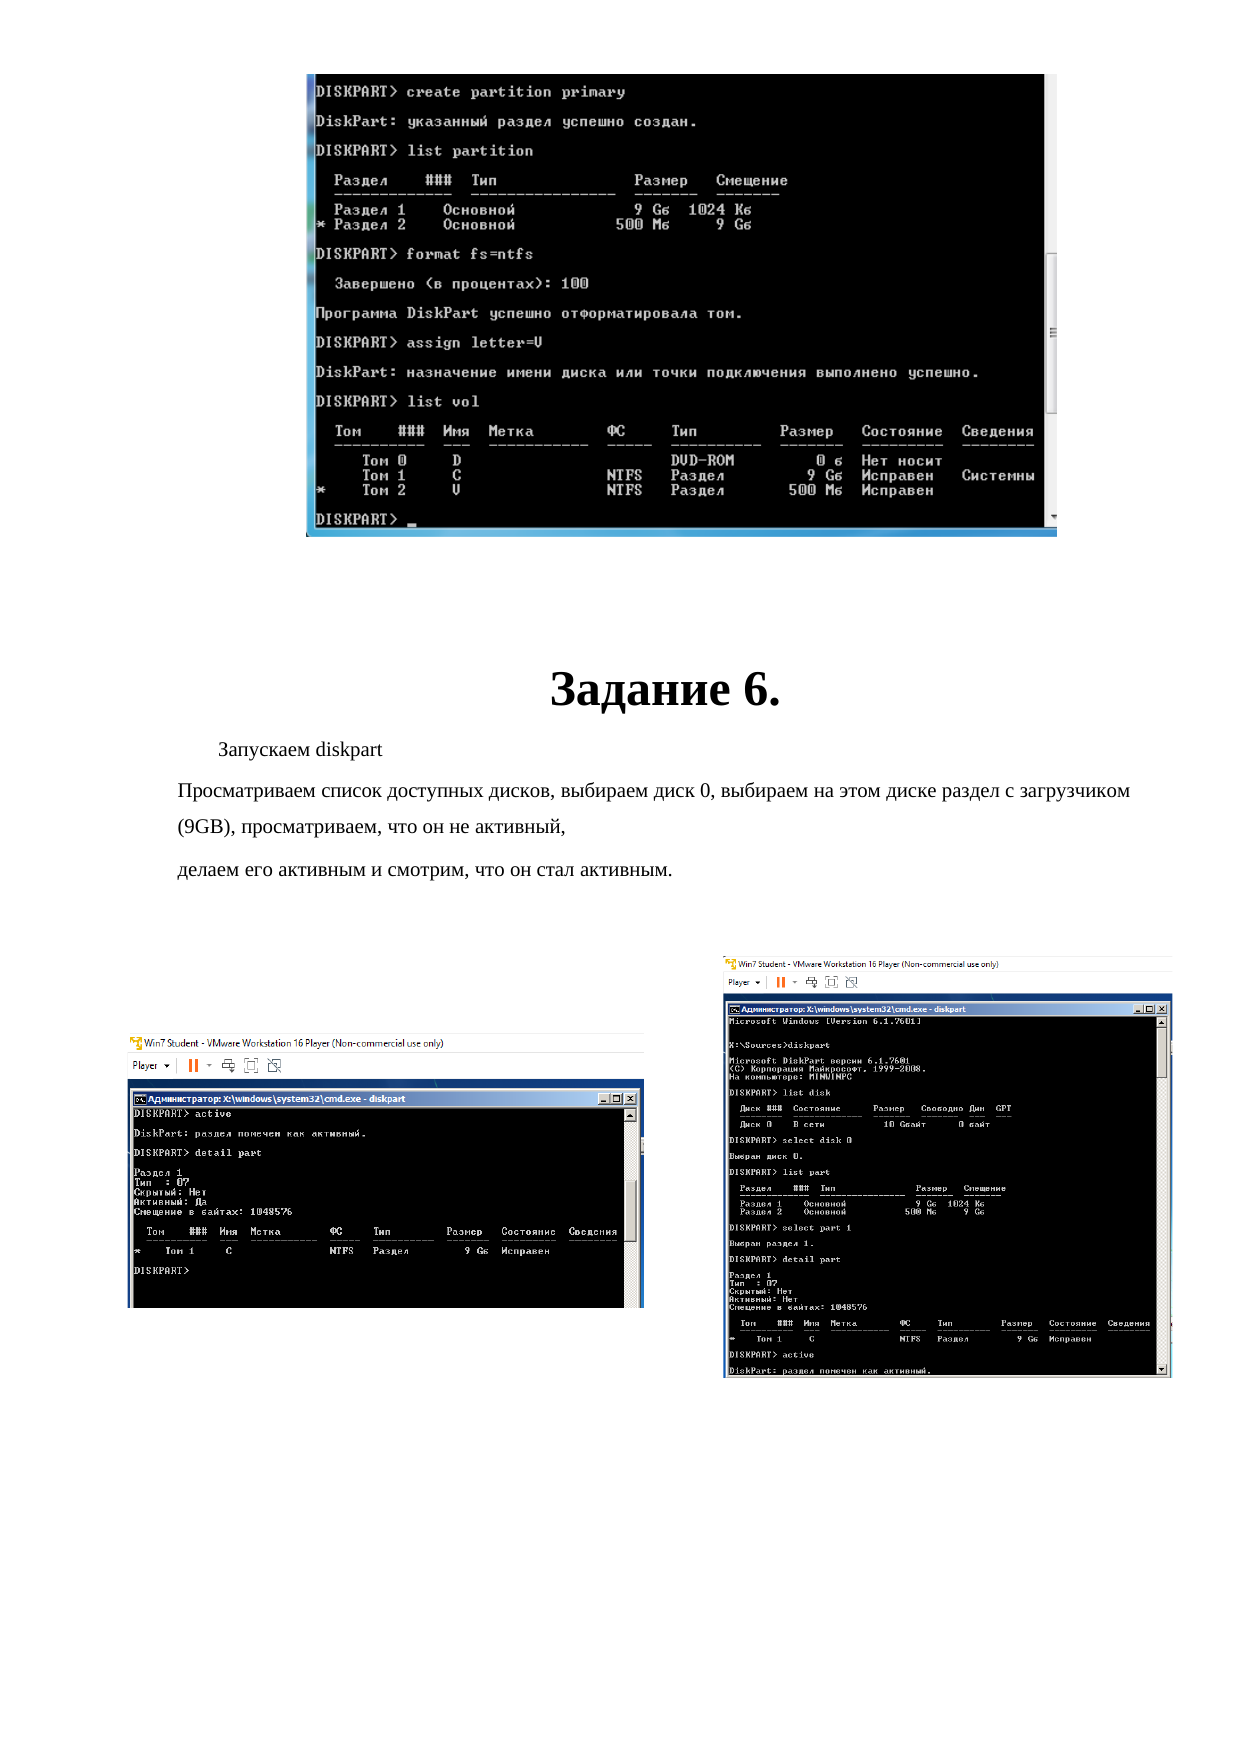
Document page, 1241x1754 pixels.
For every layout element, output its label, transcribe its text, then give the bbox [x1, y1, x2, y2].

text Запускаем diskpart [150, 737, 450, 761]
picture [127, 1033, 644, 1308]
picture [723, 956, 1173, 1378]
subtitle Задание 6. [230, 658, 1100, 716]
text делаем его активным и смотрим, что он стал активным. [177, 850, 1236, 883]
picture [306, 74, 1057, 537]
text Просматриваем список доступных дисков, выбираем диск 0, выбираем на этом диске раздел с загрузчиком (9GB), просматриваем, что он не активный, [177, 778, 1153, 838]
